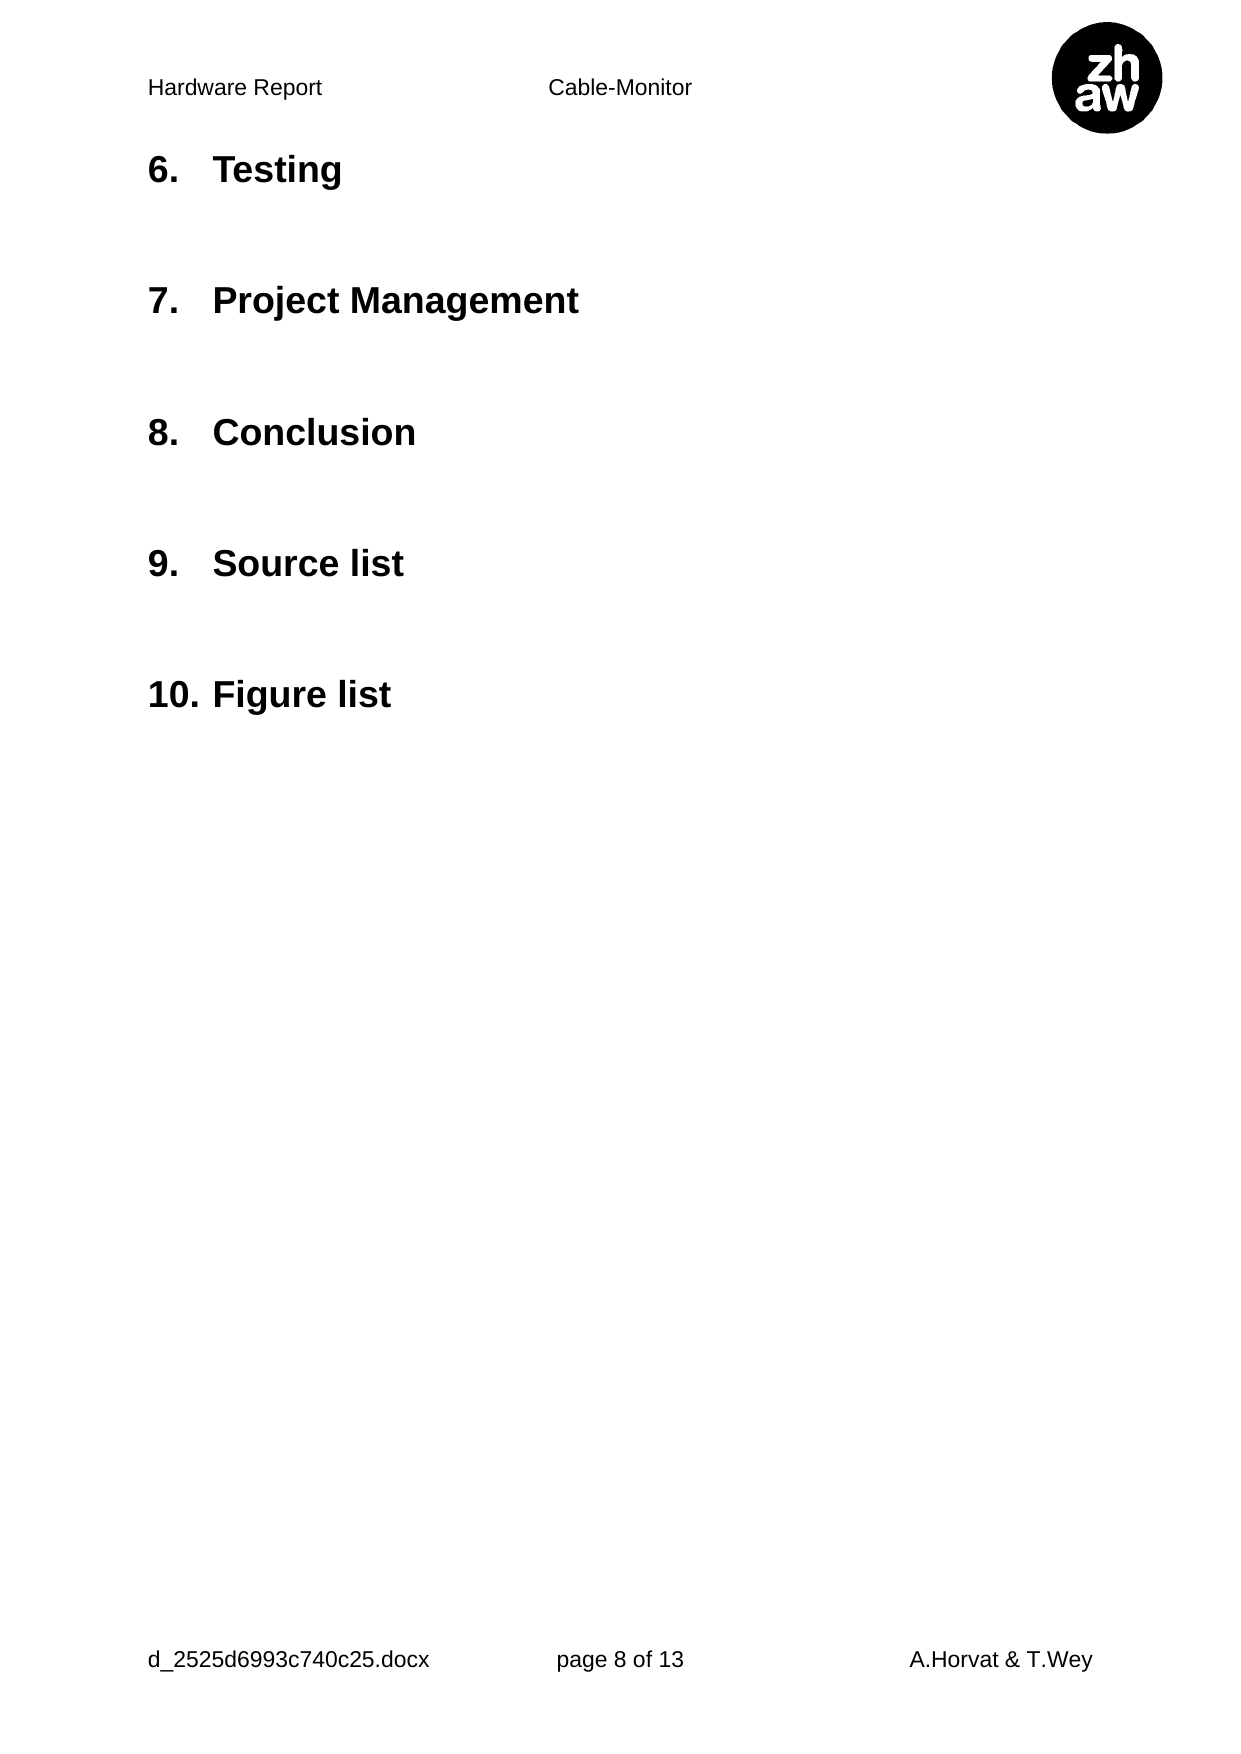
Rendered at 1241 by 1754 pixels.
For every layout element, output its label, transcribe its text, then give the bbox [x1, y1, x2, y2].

subtitle Project Management [148, 279, 1093, 322]
subtitle Source list [148, 541, 1093, 584]
subtitle Figure list [148, 672, 1093, 715]
subtitle Testing [148, 148, 1093, 191]
subtitle Conclusion [148, 410, 1093, 453]
